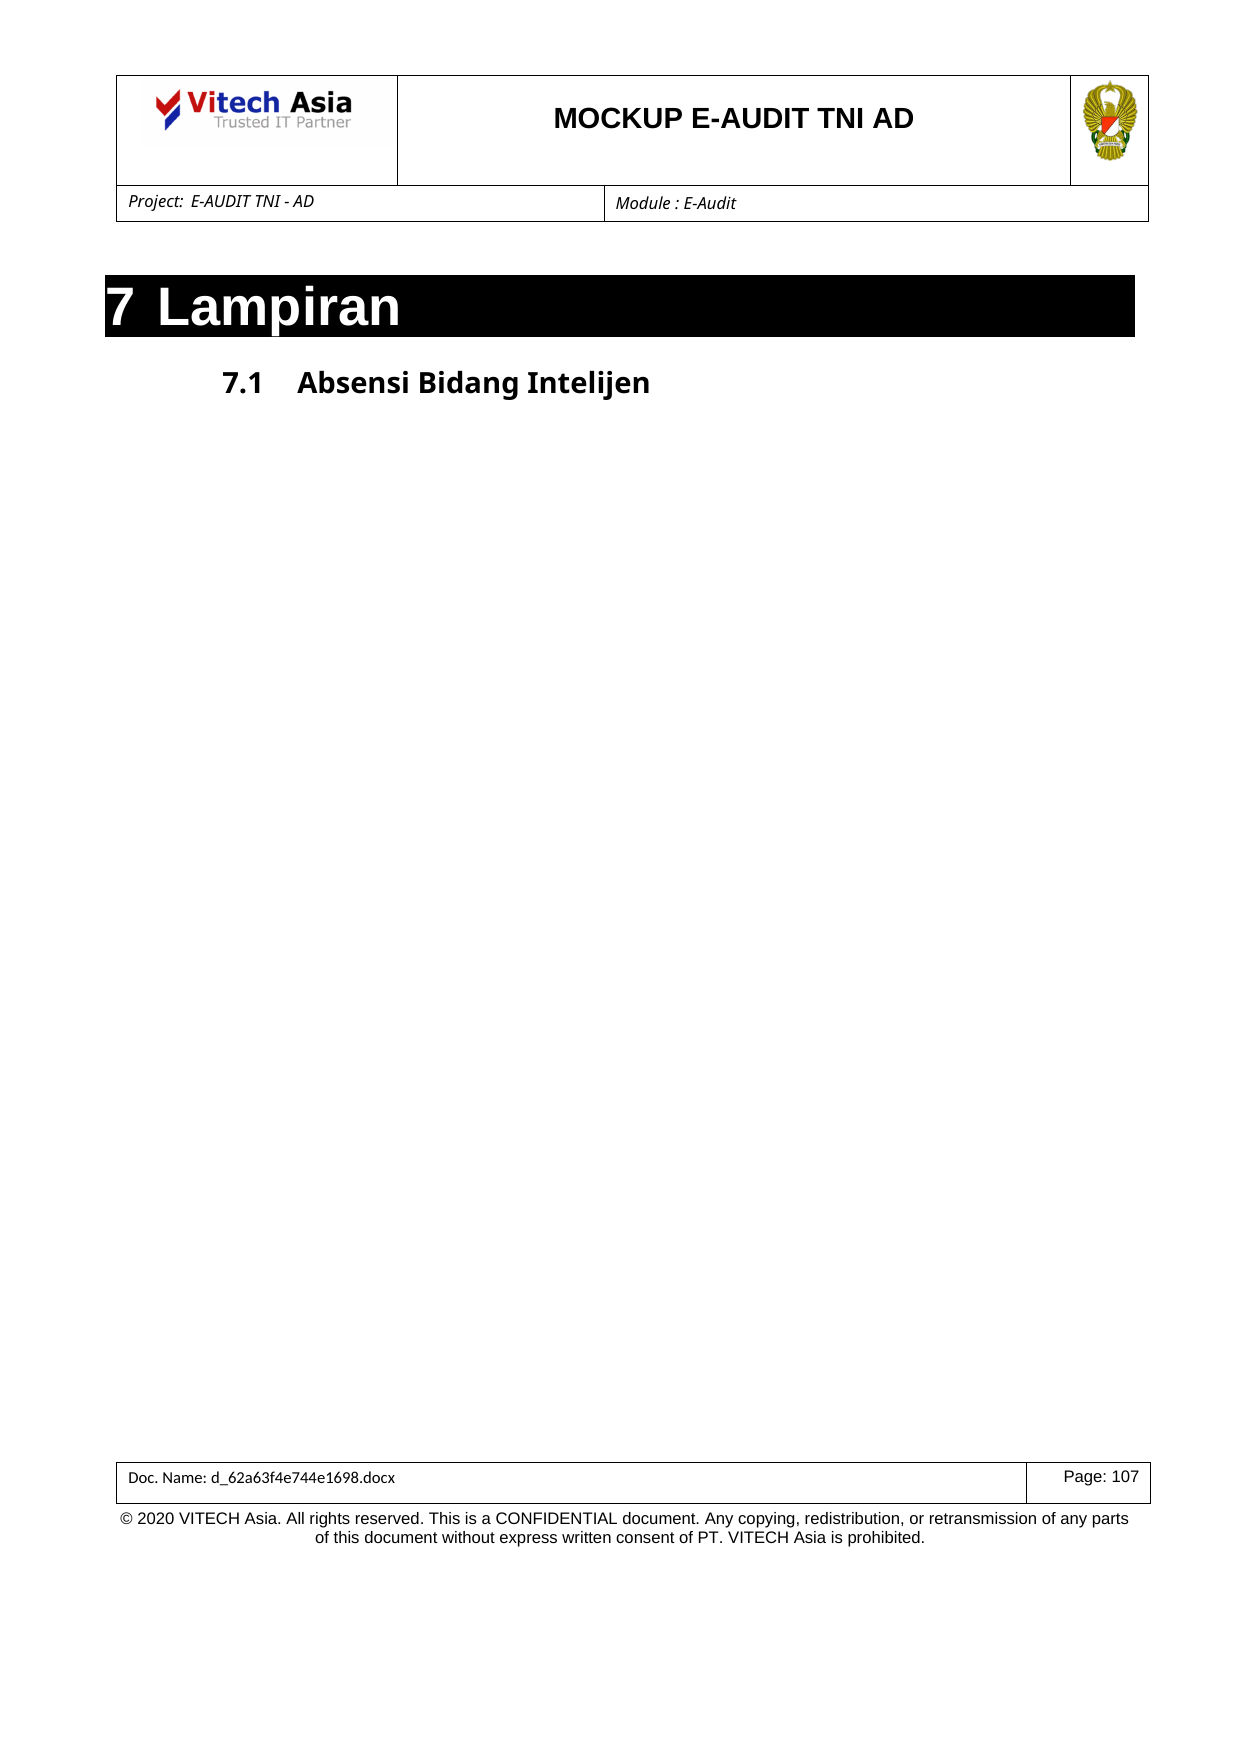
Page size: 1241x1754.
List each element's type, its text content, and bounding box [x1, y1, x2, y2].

list Absensi Bidang Intelijen [222, 362, 1135, 402]
list Lampiran [105, 275, 1135, 337]
picture [139, 76, 395, 147]
picture [1075, 77, 1144, 164]
